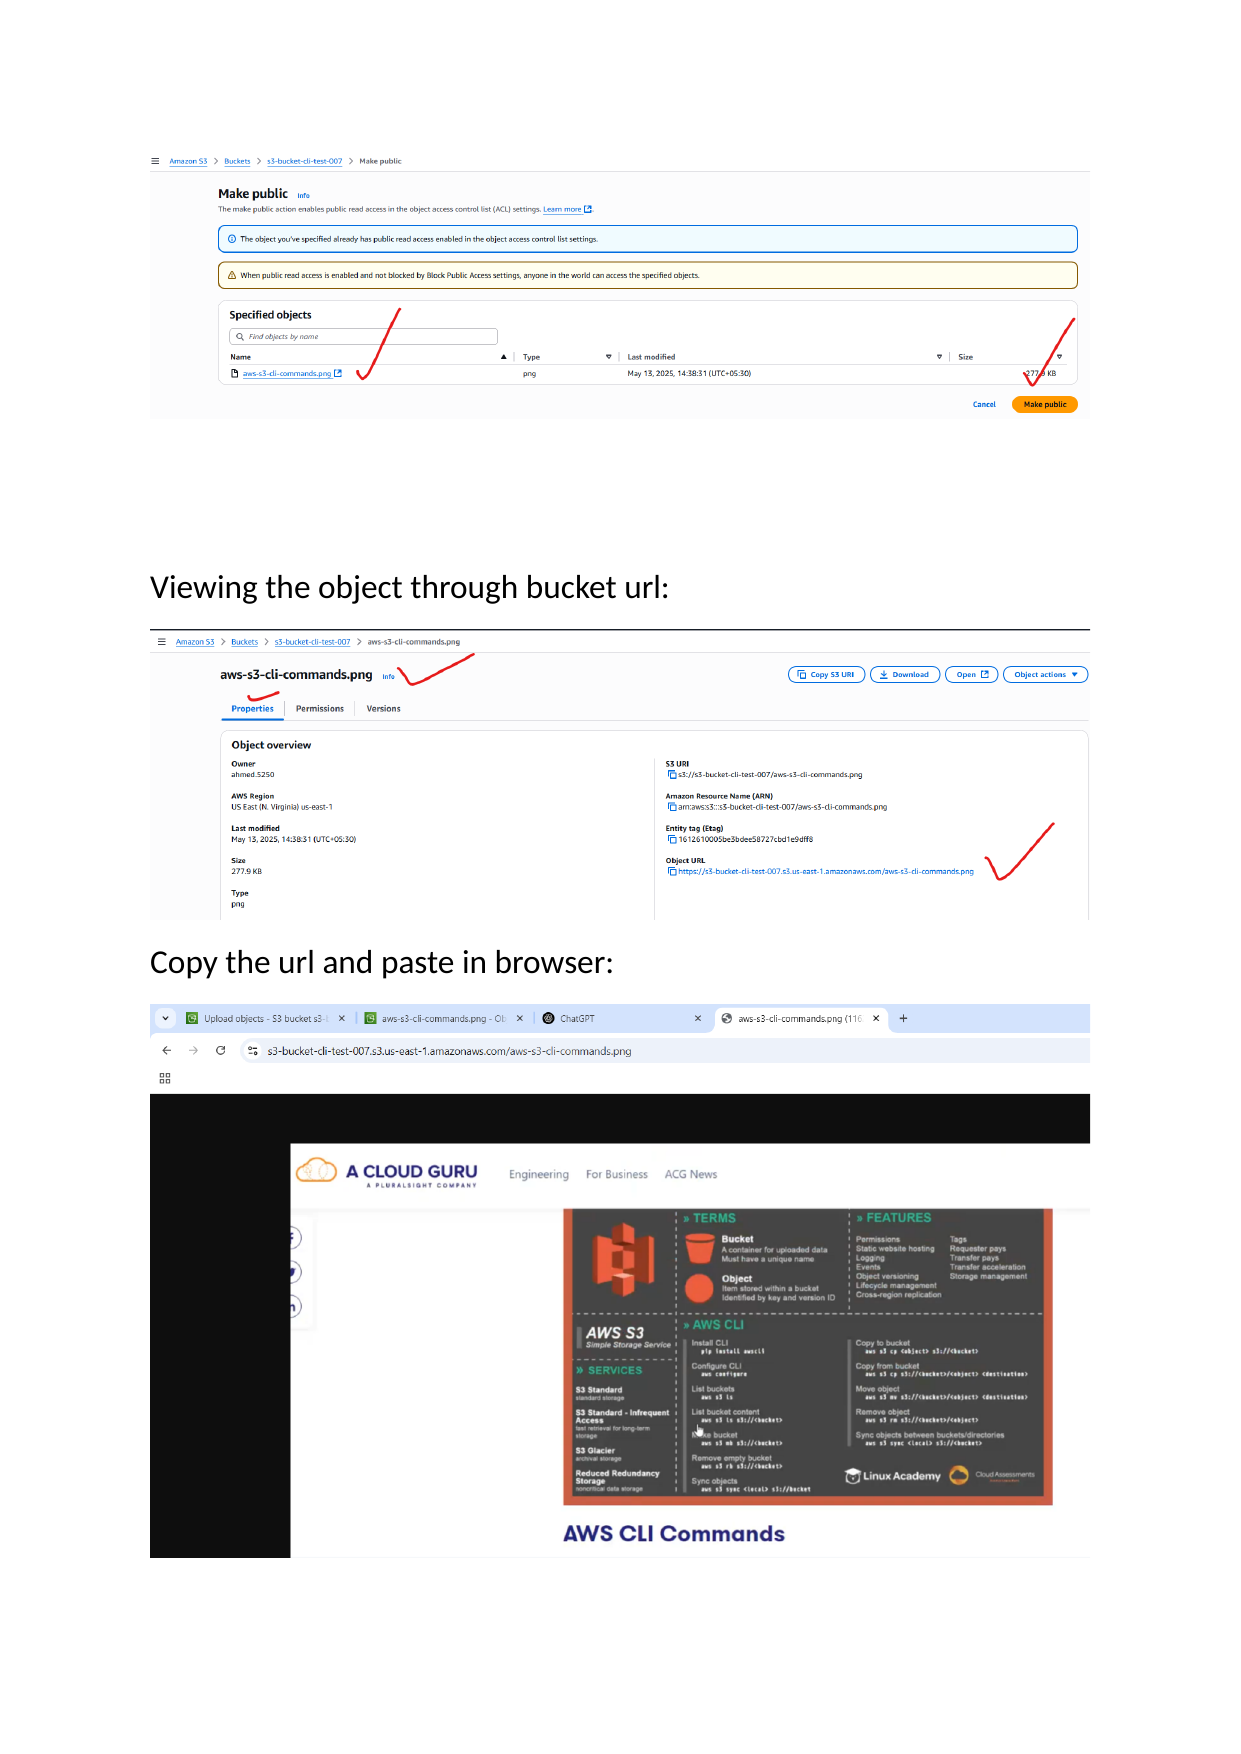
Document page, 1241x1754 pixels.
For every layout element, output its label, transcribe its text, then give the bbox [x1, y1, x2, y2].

picture [150, 150, 1091, 419]
picture [150, 1004, 1091, 1558]
text Copy the url and paste in browser: [150, 941, 1090, 981]
picture [150, 629, 1091, 920]
text Viewing the object through bucket url: [150, 566, 1090, 607]
